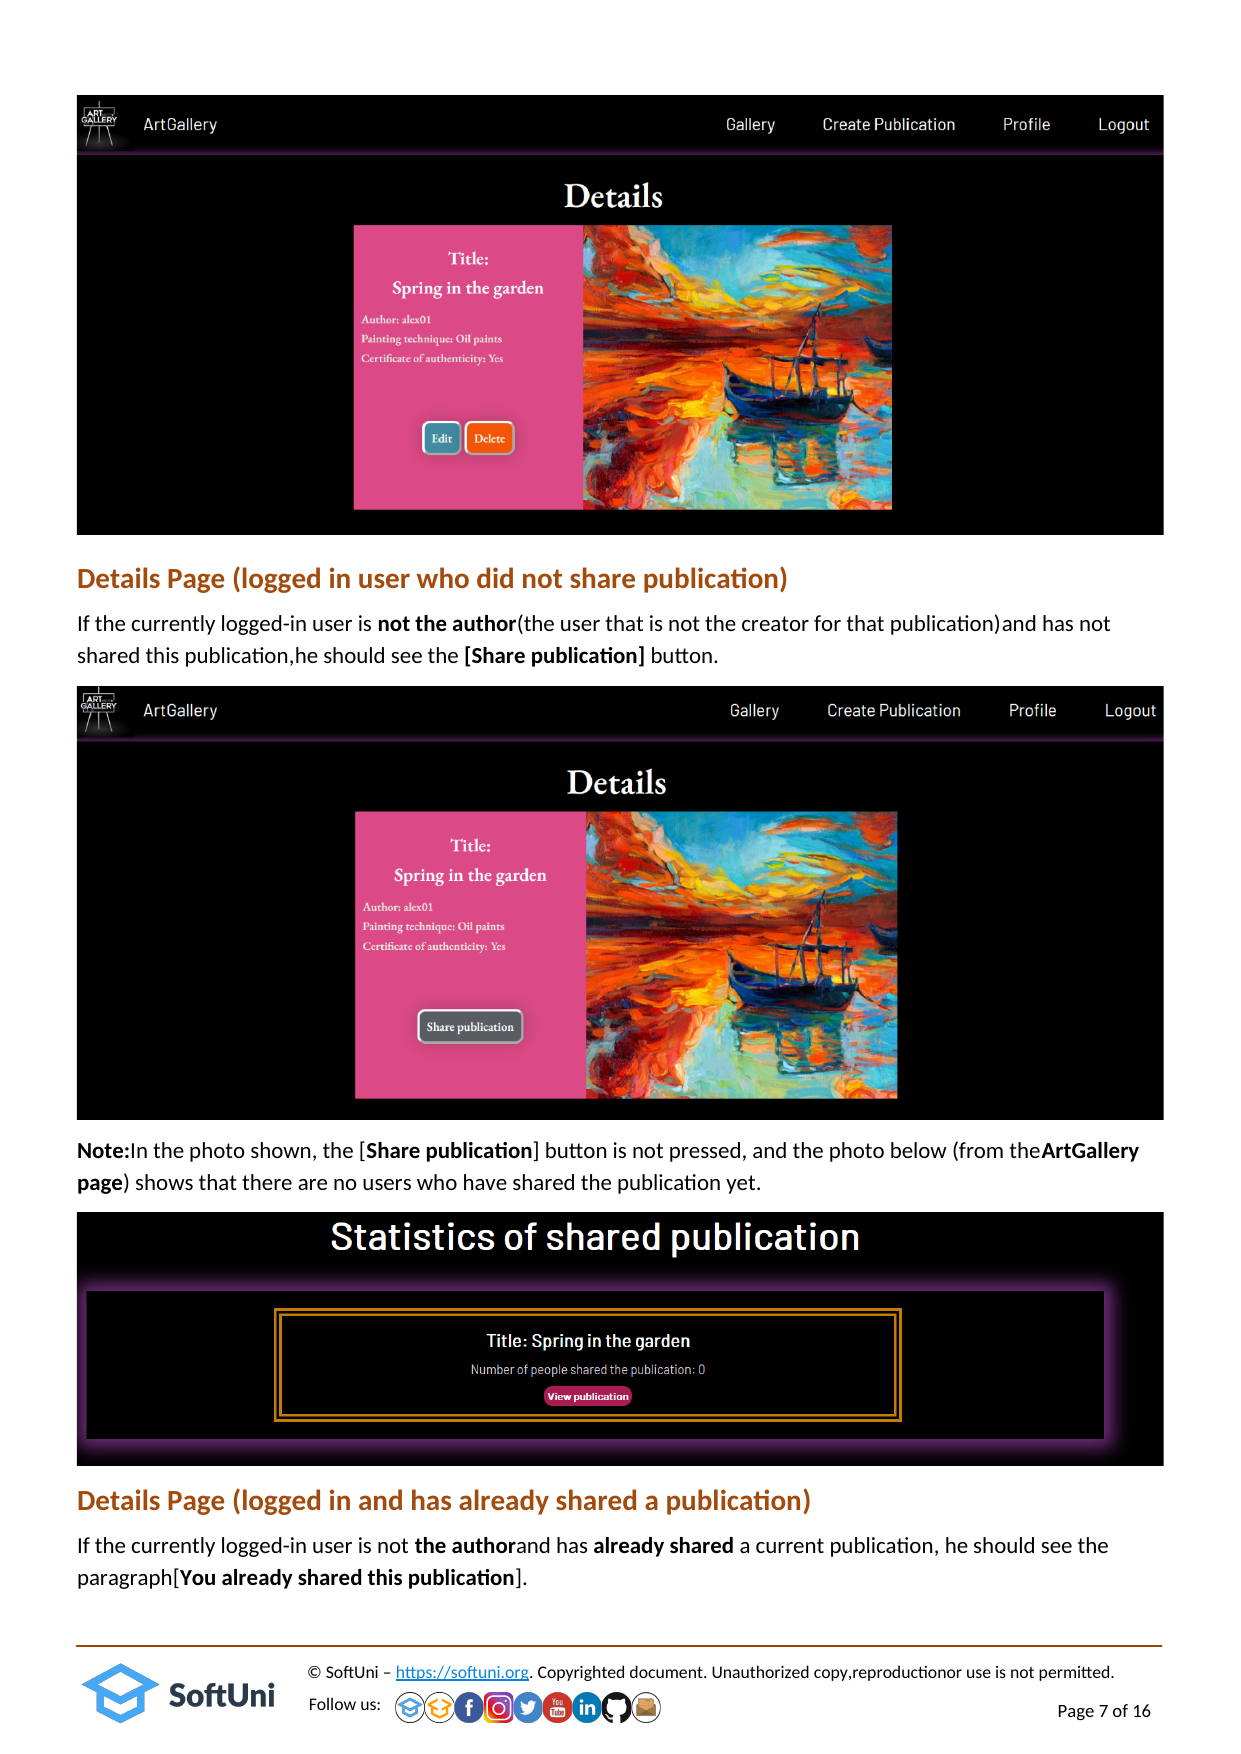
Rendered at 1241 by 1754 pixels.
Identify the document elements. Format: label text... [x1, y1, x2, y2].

text Note:In the photo shown, the [Share publication] button is not pressed, and the photo below (from theArtGallery page) shows that there are no users who have shared the publication yet. [77, 1136, 1163, 1196]
text If the currently logged-in user is not the authorand has already shared a current publication, he should see the paragraph[You already shared this publication]. [77, 1531, 1163, 1591]
picture [75, 1658, 281, 1729]
subtitle Details Page (logged in and has already shared a publication) [77, 1482, 1163, 1517]
picture [395, 1692, 581, 1723]
picture [76, 686, 1164, 1120]
text If the currently logged-in user is not the author(the user that is not the creator for that publication)and has not shared this publication,he should see the [Share publication] button. [77, 609, 1163, 669]
picture [76, 1212, 1164, 1466]
picture [586, 1705, 595, 1714]
subtitle Details Page (logged in user who did not share publication) [77, 560, 1163, 596]
picture [76, 95, 1164, 535]
picture [593, 1692, 661, 1723]
